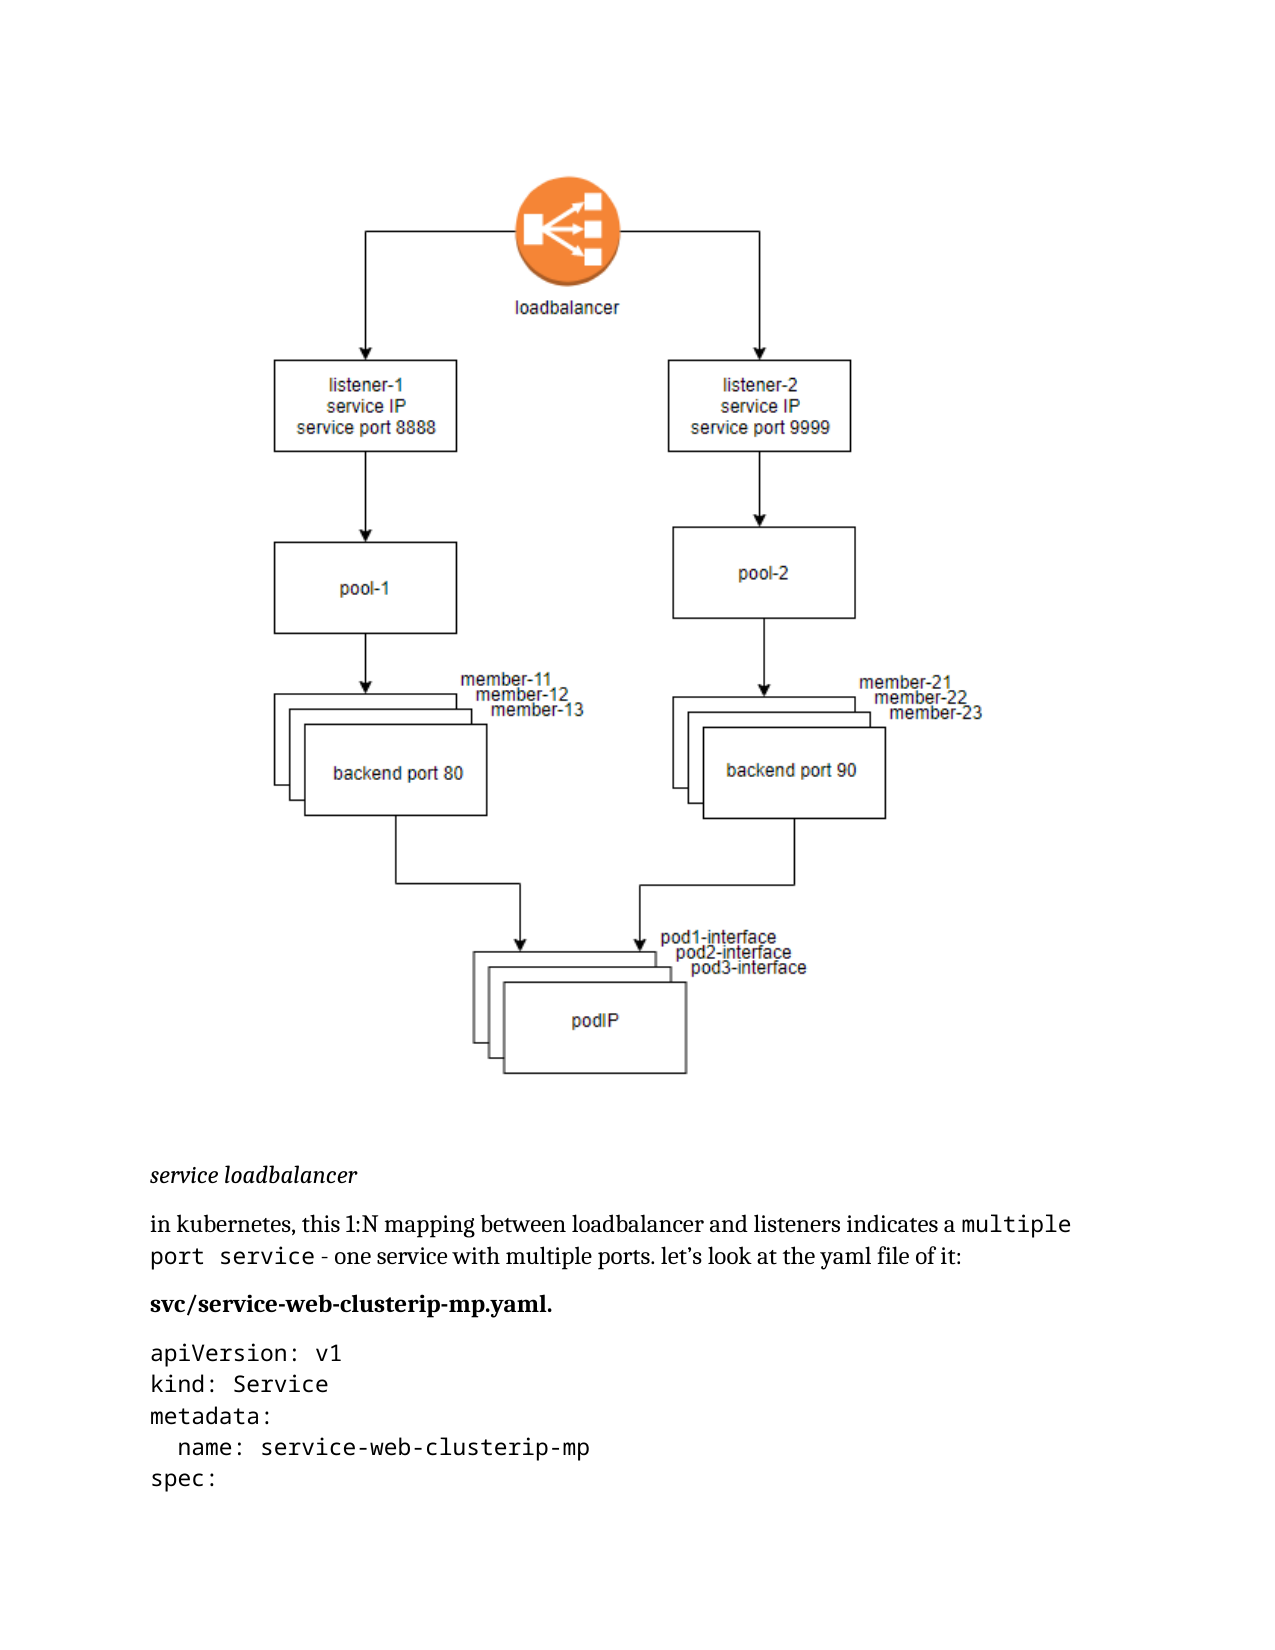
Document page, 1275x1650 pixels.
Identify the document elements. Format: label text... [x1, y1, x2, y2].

text service loadbalancer [150, 1161, 1125, 1190]
text in kubernetes, this 1:N mapping between loadbalancer and listeners indicates a multiple port service - one service with multiple ports. let’s look at the yaml file of it: [150, 1208, 1125, 1271]
picture [168, 150, 1044, 1141]
text svc/service-web-clusterip-mp.yaml. [150, 1290, 1125, 1318]
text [150, 1337, 1125, 1493]
